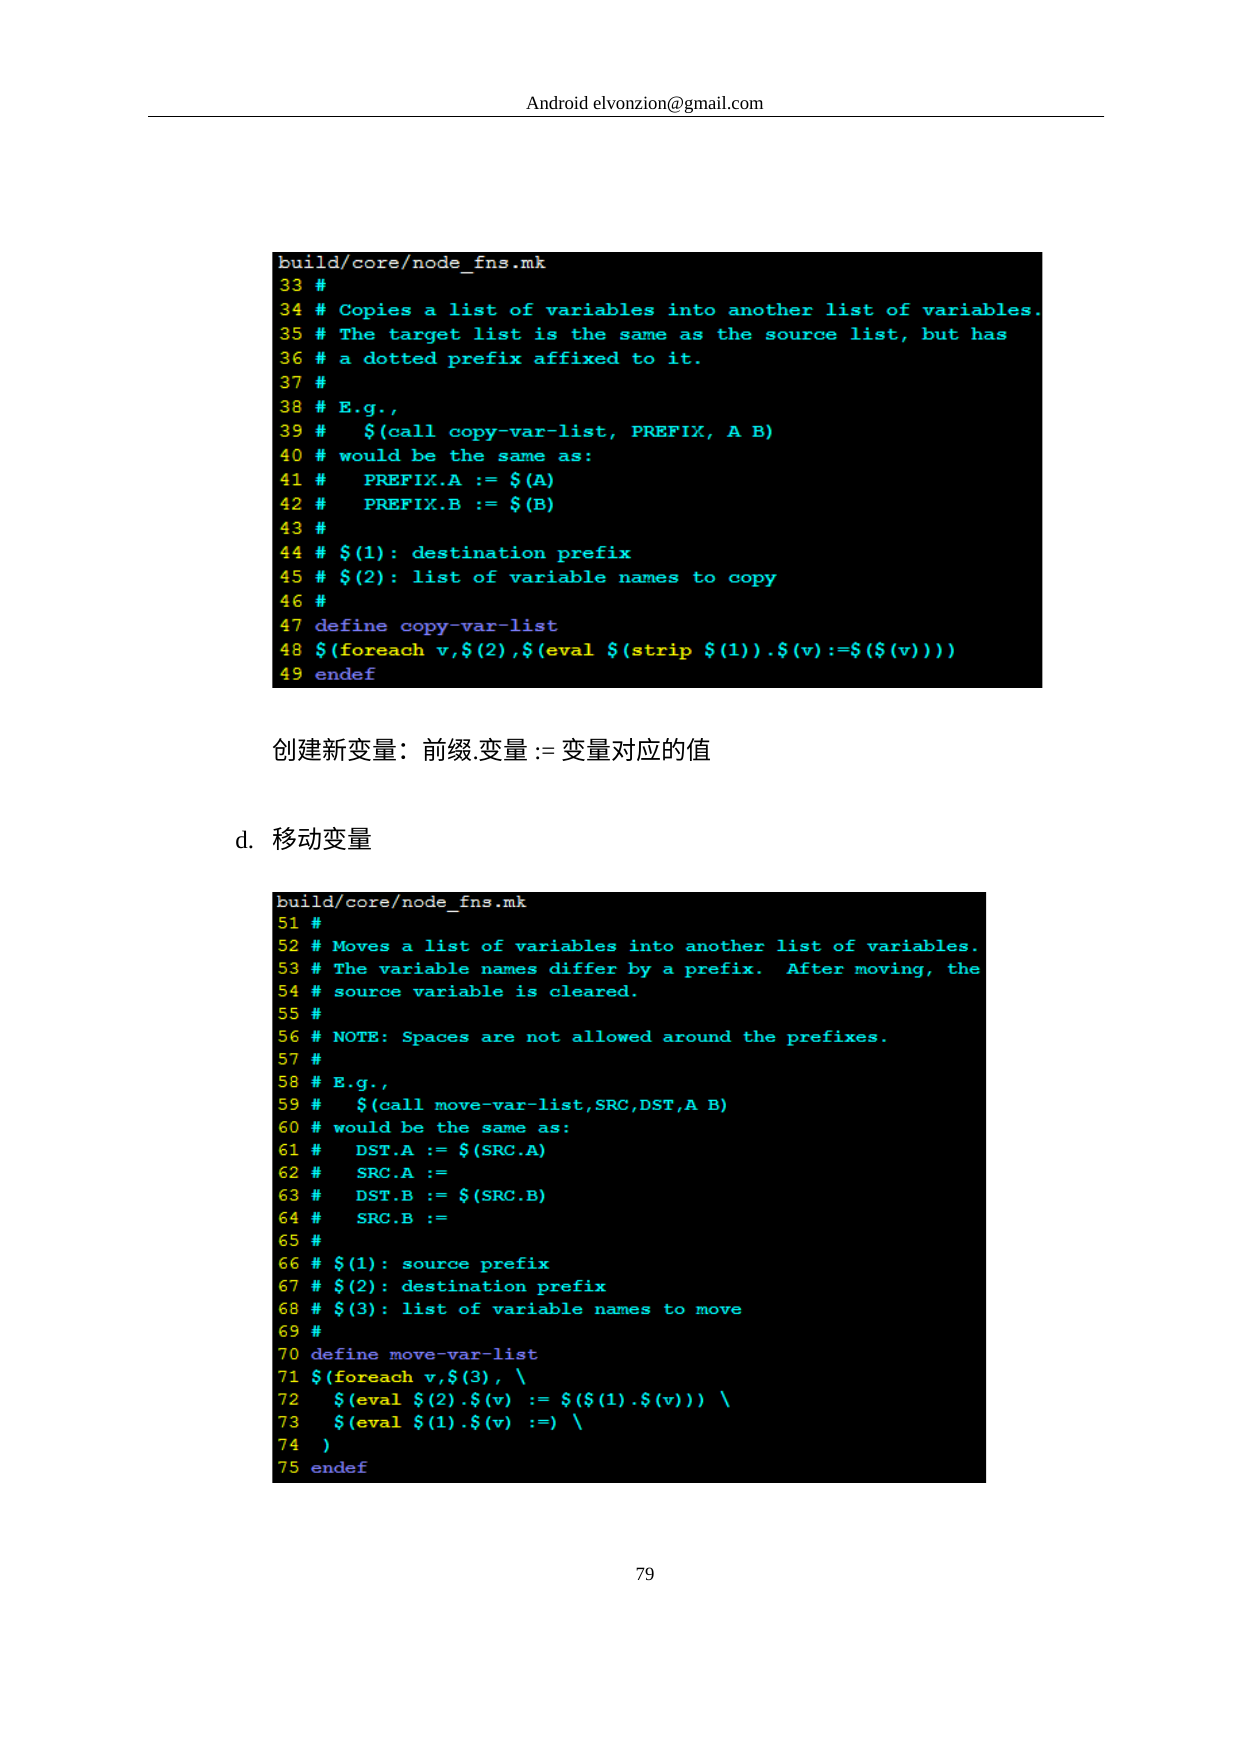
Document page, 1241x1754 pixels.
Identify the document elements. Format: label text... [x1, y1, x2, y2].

list 移动变量 [235, 803, 1104, 871]
list 创建新变量：前缀.变量 := 变量对应的值 [272, 715, 1104, 783]
